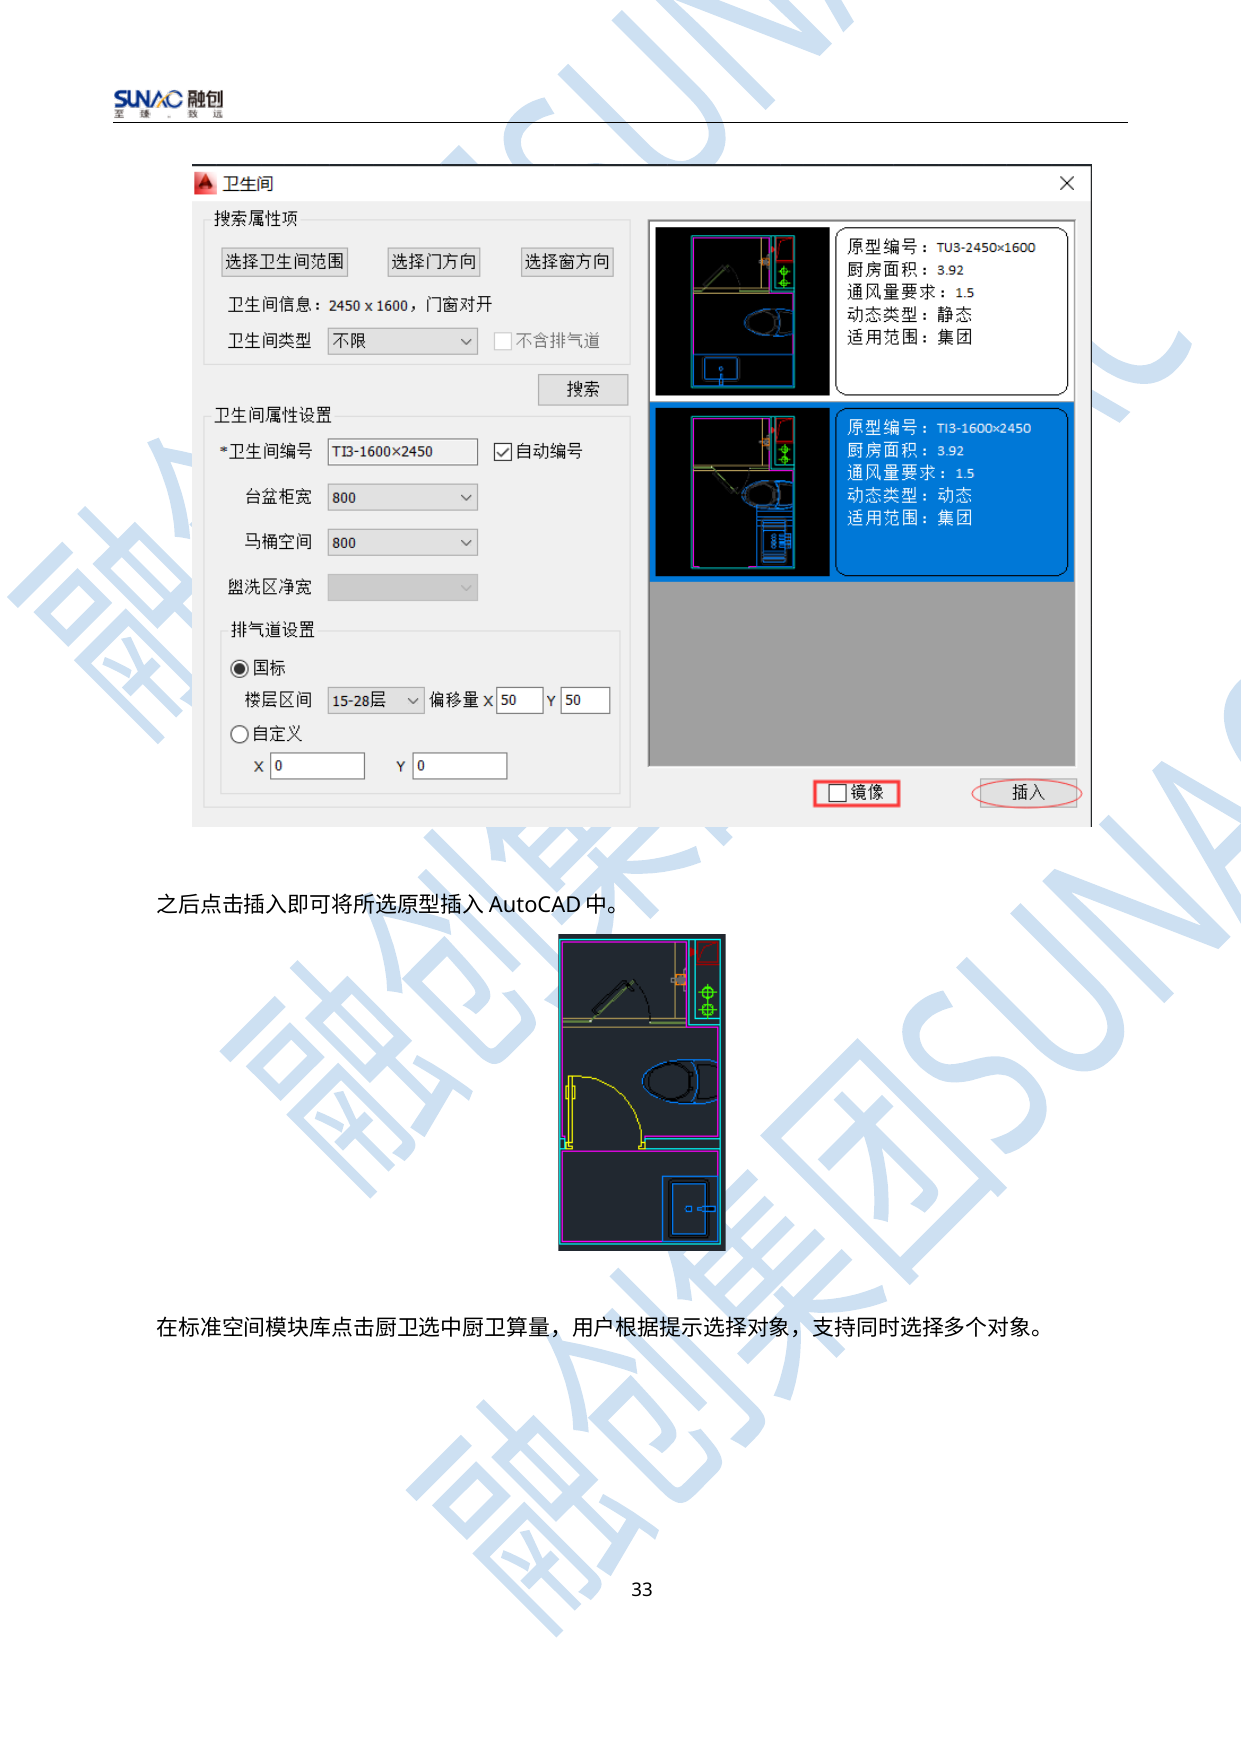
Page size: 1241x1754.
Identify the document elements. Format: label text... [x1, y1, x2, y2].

picture [192, 164, 1092, 827]
text 在标准空间模块库点击厨卫选中厨卫算量，用户根据提示选择对象，支持同时选择多个对象。 [112, 1310, 1128, 1342]
picture [558, 934, 726, 1251]
text 之后点击插入即可将所选原型插入AutoCAD中。 [112, 887, 1128, 918]
picture [112, 88, 225, 120]
